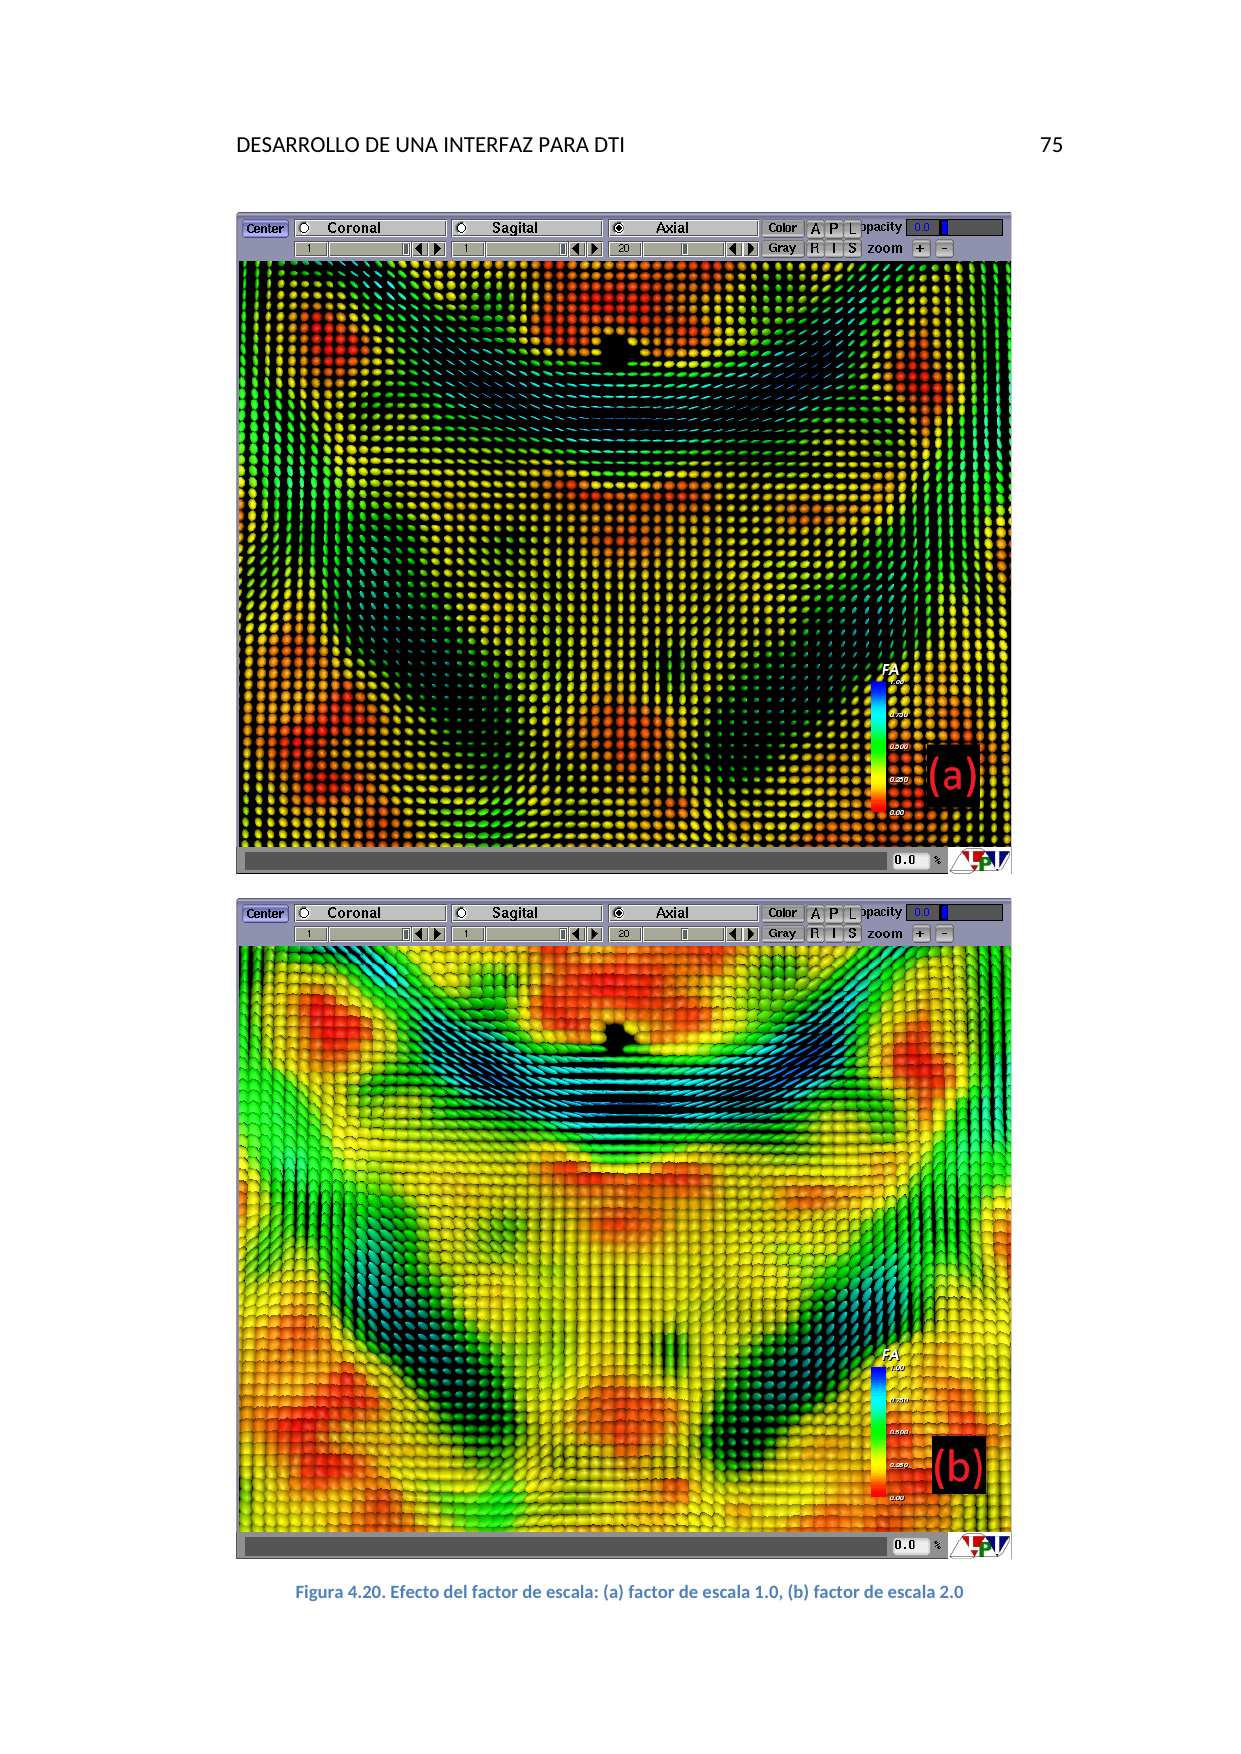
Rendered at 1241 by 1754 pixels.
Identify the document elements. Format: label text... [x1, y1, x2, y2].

picture [236, 212, 1012, 1559]
